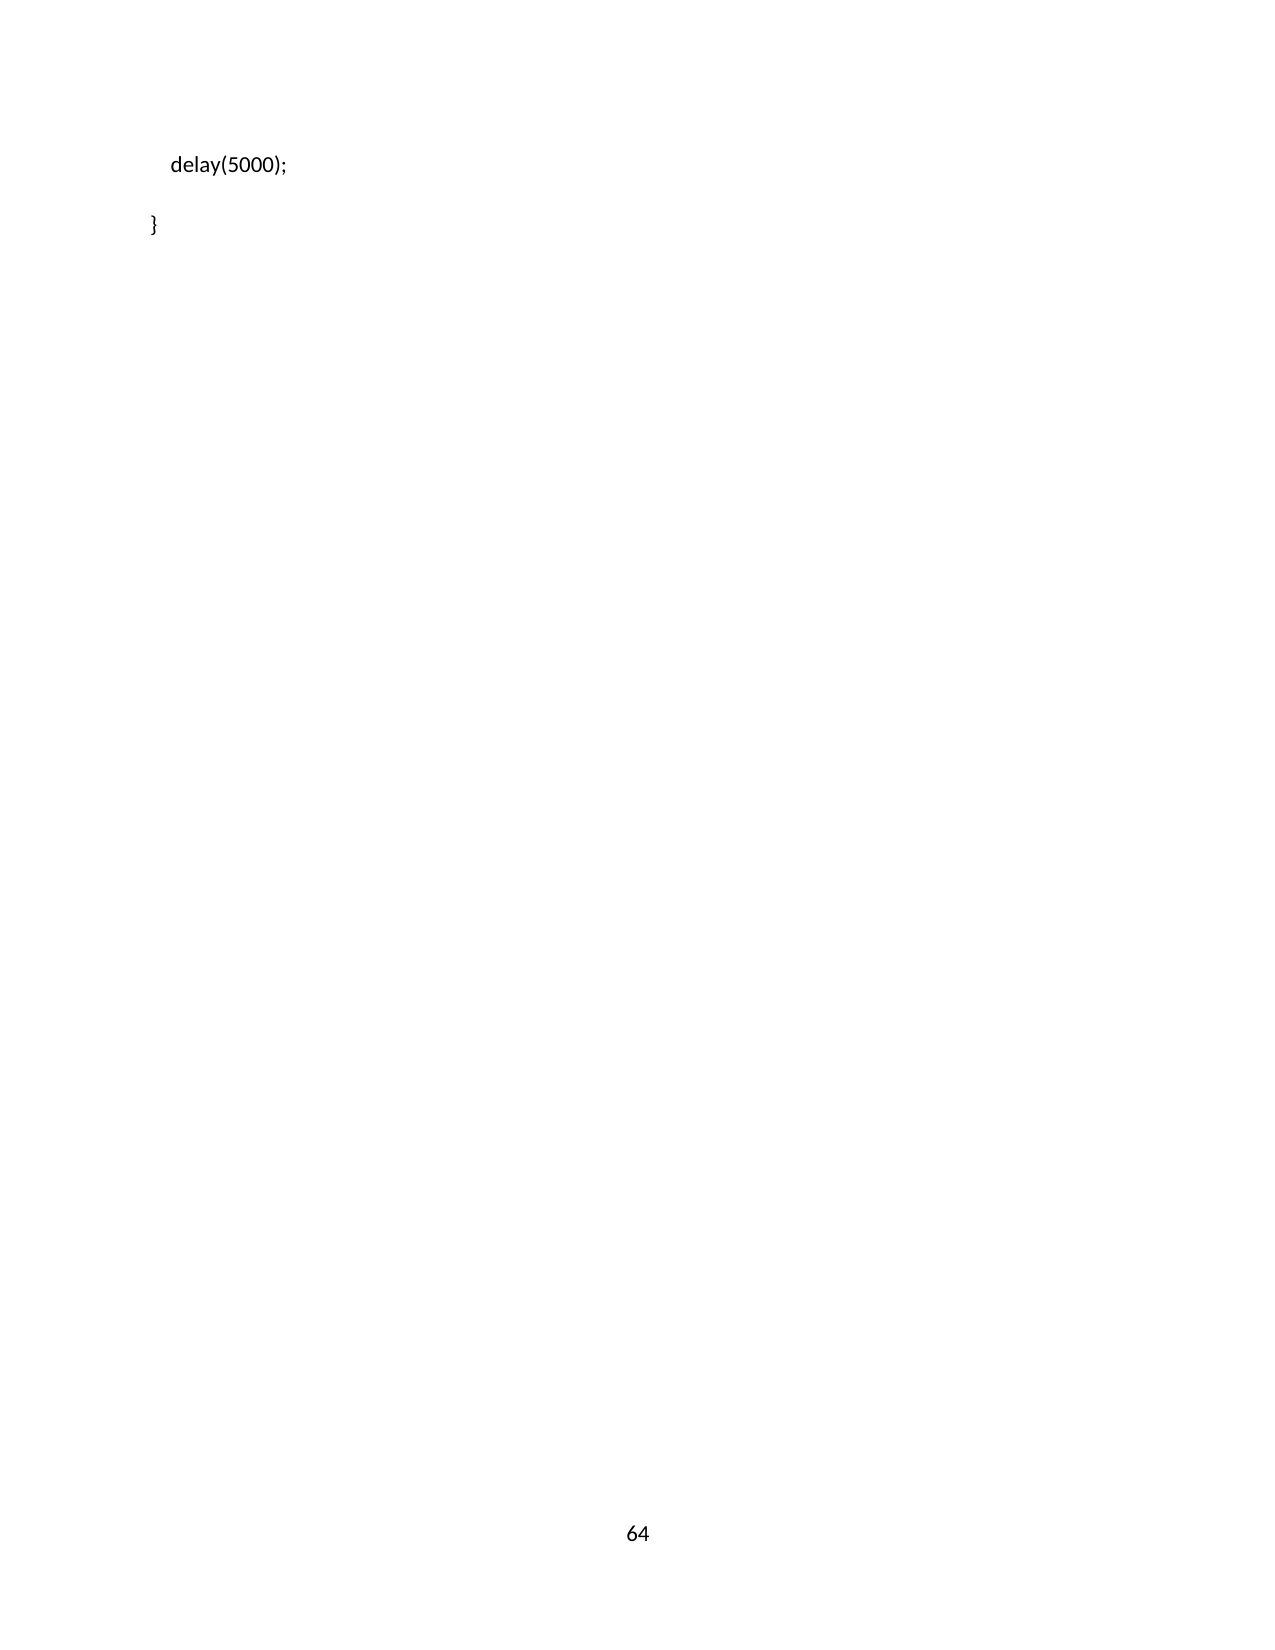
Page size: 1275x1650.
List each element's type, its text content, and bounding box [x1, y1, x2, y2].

text } [150, 210, 1125, 238]
text delay(5000); [150, 150, 1125, 178]
